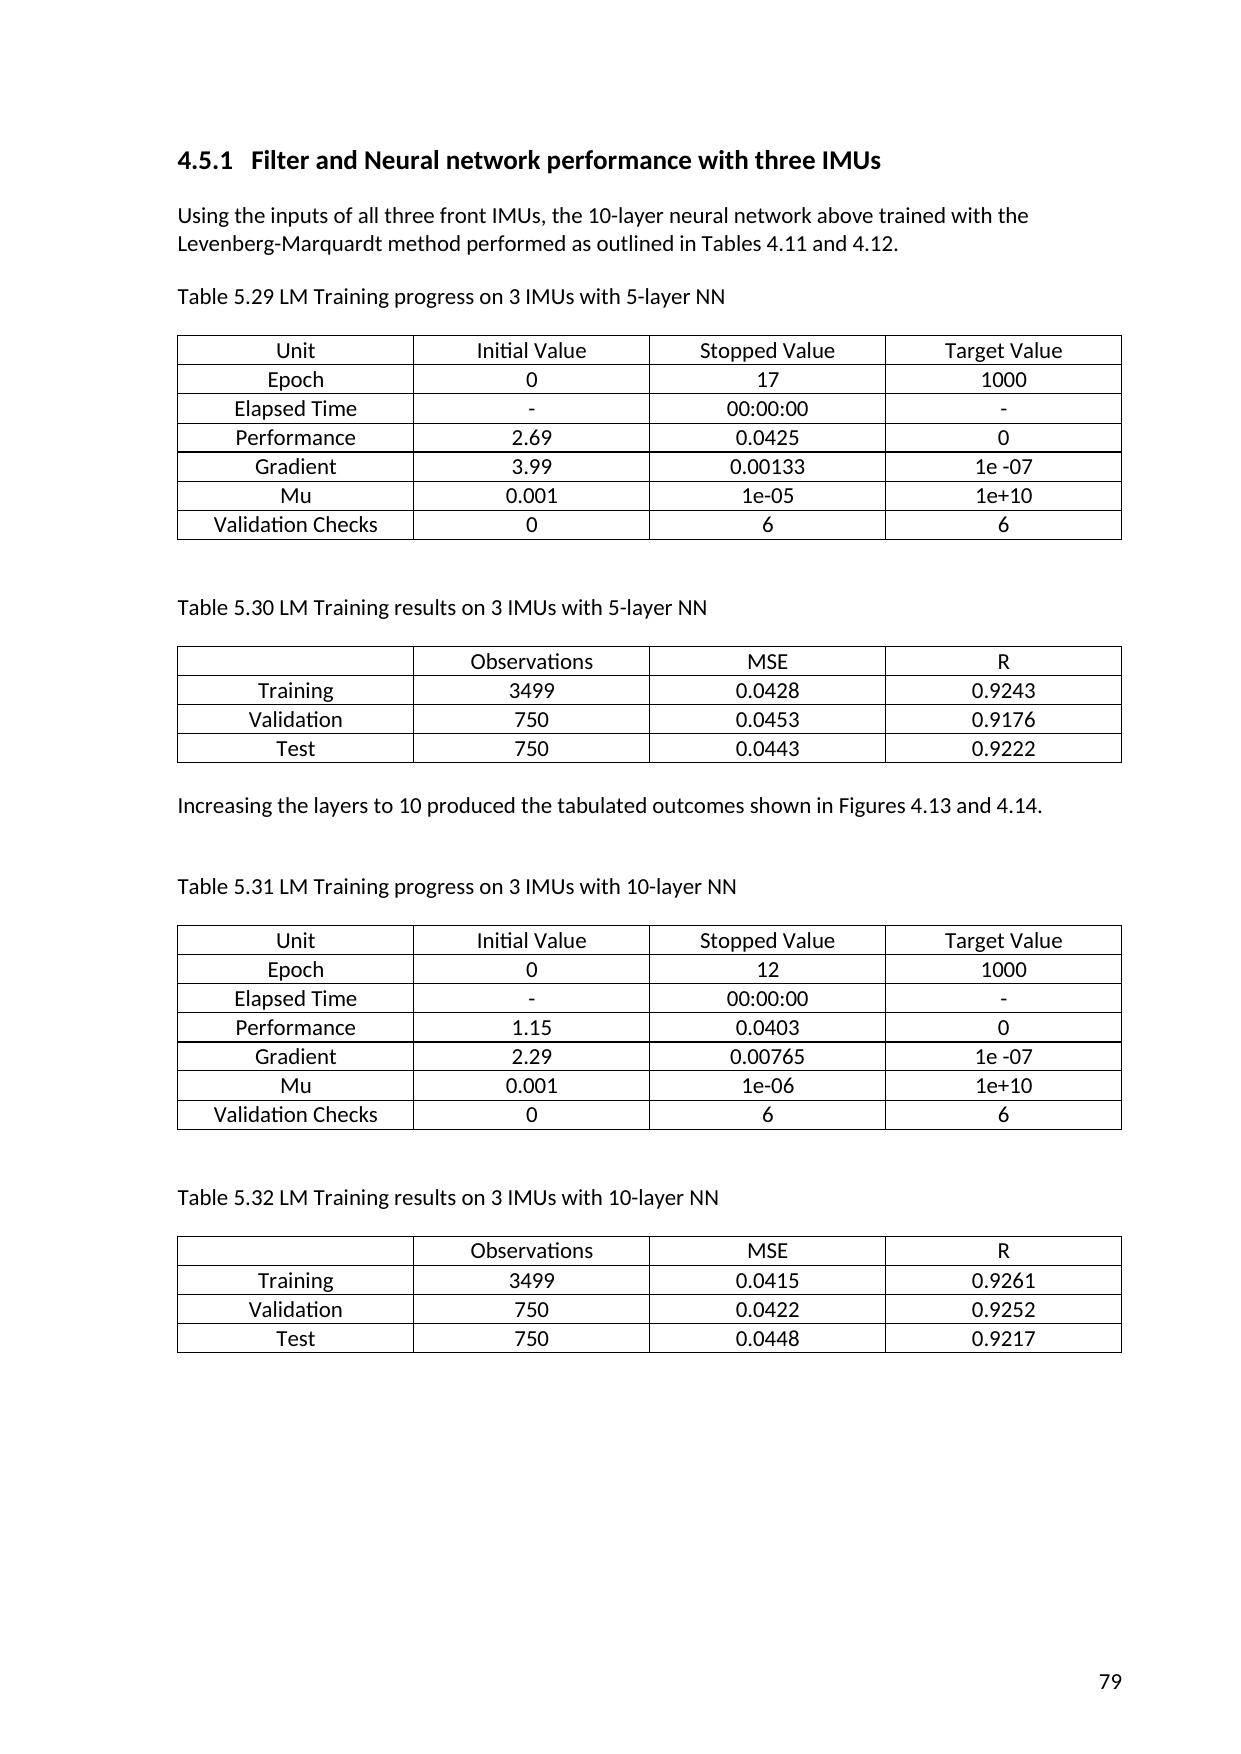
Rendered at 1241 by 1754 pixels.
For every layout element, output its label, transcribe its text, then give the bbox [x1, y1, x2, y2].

table_cell 00:00:00 [650, 394, 885, 422]
table_cell 6 [886, 511, 1121, 539]
table_cell 750 [414, 705, 649, 733]
table_cell 6 [650, 511, 885, 539]
table_cell Gradient [178, 1043, 413, 1070]
table_cell 1e+10 [886, 482, 1121, 509]
table_cell Validation Checks [178, 511, 413, 539]
table_cell 0 [414, 511, 649, 539]
table_header MSE [650, 1237, 885, 1265]
table_header R [886, 647, 1121, 675]
table_header Observations [414, 1237, 649, 1265]
table_header Observations [414, 647, 649, 675]
table_cell Mu [178, 482, 413, 509]
table_header Target Value [886, 336, 1121, 364]
table_cell 1000 [886, 365, 1121, 393]
table_cell 0.0422 [650, 1295, 885, 1323]
table_header Initial Value [414, 336, 649, 364]
table_cell 0 [886, 1013, 1121, 1041]
text Using the inputs of all three front IMUs, the 10-layer neural network above trained with the Levenberg-Marquardt method performed as outlined in Tables 4.11 and 4.12. [177, 201, 1122, 257]
table_cell 1e+10 [886, 1071, 1121, 1099]
table_cell 17 [650, 365, 885, 393]
table_cell 0.00133 [650, 453, 885, 481]
table_cell 0.0453 [650, 705, 885, 733]
table_cell Test [178, 1324, 413, 1352]
table_cell Epoch [178, 955, 413, 983]
table_cell - [414, 394, 649, 422]
table_cell - [414, 984, 649, 1012]
table_cell Training [178, 1266, 413, 1294]
table_cell Test [178, 734, 413, 762]
table_cell 1e-06 [650, 1071, 885, 1099]
table_header R [886, 1237, 1121, 1265]
table_cell 0.9176 [886, 705, 1121, 733]
table_cell 2.69 [414, 424, 649, 451]
table_header Stopped Value [650, 336, 885, 364]
table_cell Validation Checks [178, 1101, 413, 1128]
table_cell 1.15 [414, 1013, 649, 1041]
text Increasing the layers to 10 produced the tabulated outcomes shown in Figures 4.13 and 4.14. [177, 763, 1122, 819]
table_header Target Value [886, 926, 1121, 954]
subtitle Filter and Neural network performance with three IMUs [177, 143, 1122, 176]
table_cell 750 [414, 734, 649, 762]
table_cell 0.0425 [650, 424, 885, 451]
table_cell 1e -07 [886, 1043, 1121, 1070]
table_cell 3499 [414, 1266, 649, 1294]
table_cell Mu [178, 1071, 413, 1099]
table_cell 1000 [886, 955, 1121, 983]
table_header [178, 1237, 413, 1265]
table_cell - [886, 984, 1121, 1012]
table_cell 6 [886, 1101, 1121, 1128]
table_cell 3.99 [414, 453, 649, 481]
table_cell 0.0443 [650, 734, 885, 762]
table_cell 0 [414, 365, 649, 393]
table_cell Performance [178, 424, 413, 451]
table_cell 0.9261 [886, 1266, 1121, 1294]
table_cell Elapsed Time [178, 984, 413, 1012]
table_cell 0 [414, 955, 649, 983]
table_cell 0 [414, 1101, 649, 1128]
table_header Unit [178, 926, 413, 954]
table_cell 1e-05 [650, 482, 885, 509]
table_cell Training [178, 676, 413, 704]
table_cell 00:00:00 [650, 984, 885, 1012]
table_cell 6 [650, 1101, 885, 1128]
table_cell 0.001 [414, 1071, 649, 1099]
table_cell - [886, 394, 1121, 422]
table_cell 0.001 [414, 482, 649, 509]
table_cell 0.9217 [886, 1324, 1121, 1352]
table_cell 0.9222 [886, 734, 1121, 762]
table_cell 0.0428 [650, 676, 885, 704]
table_cell 0.9252 [886, 1295, 1121, 1323]
table_cell 0.00765 [650, 1043, 885, 1070]
table_cell 0.9243 [886, 676, 1121, 704]
table_cell 12 [650, 955, 885, 983]
table_cell 0.0403 [650, 1013, 885, 1041]
table_cell 0.0415 [650, 1266, 885, 1294]
table_cell 2.29 [414, 1043, 649, 1070]
table_cell 750 [414, 1324, 649, 1352]
table_header Initial Value [414, 926, 649, 954]
table_header Unit [178, 336, 413, 364]
table_cell Validation [178, 1295, 413, 1323]
table_cell Elapsed Time [178, 394, 413, 422]
table_cell Validation [178, 705, 413, 733]
table_cell Performance [178, 1013, 413, 1041]
table_cell Epoch [178, 365, 413, 393]
table_header [178, 647, 413, 675]
table_header Stopped Value [650, 926, 885, 954]
table_header MSE [650, 647, 885, 675]
table_cell Gradient [178, 453, 413, 481]
table_cell 1e -07 [886, 453, 1121, 481]
table_cell 0 [886, 424, 1121, 451]
table_cell 3499 [414, 676, 649, 704]
table_cell 0.0448 [650, 1324, 885, 1352]
table_cell 750 [414, 1295, 649, 1323]
